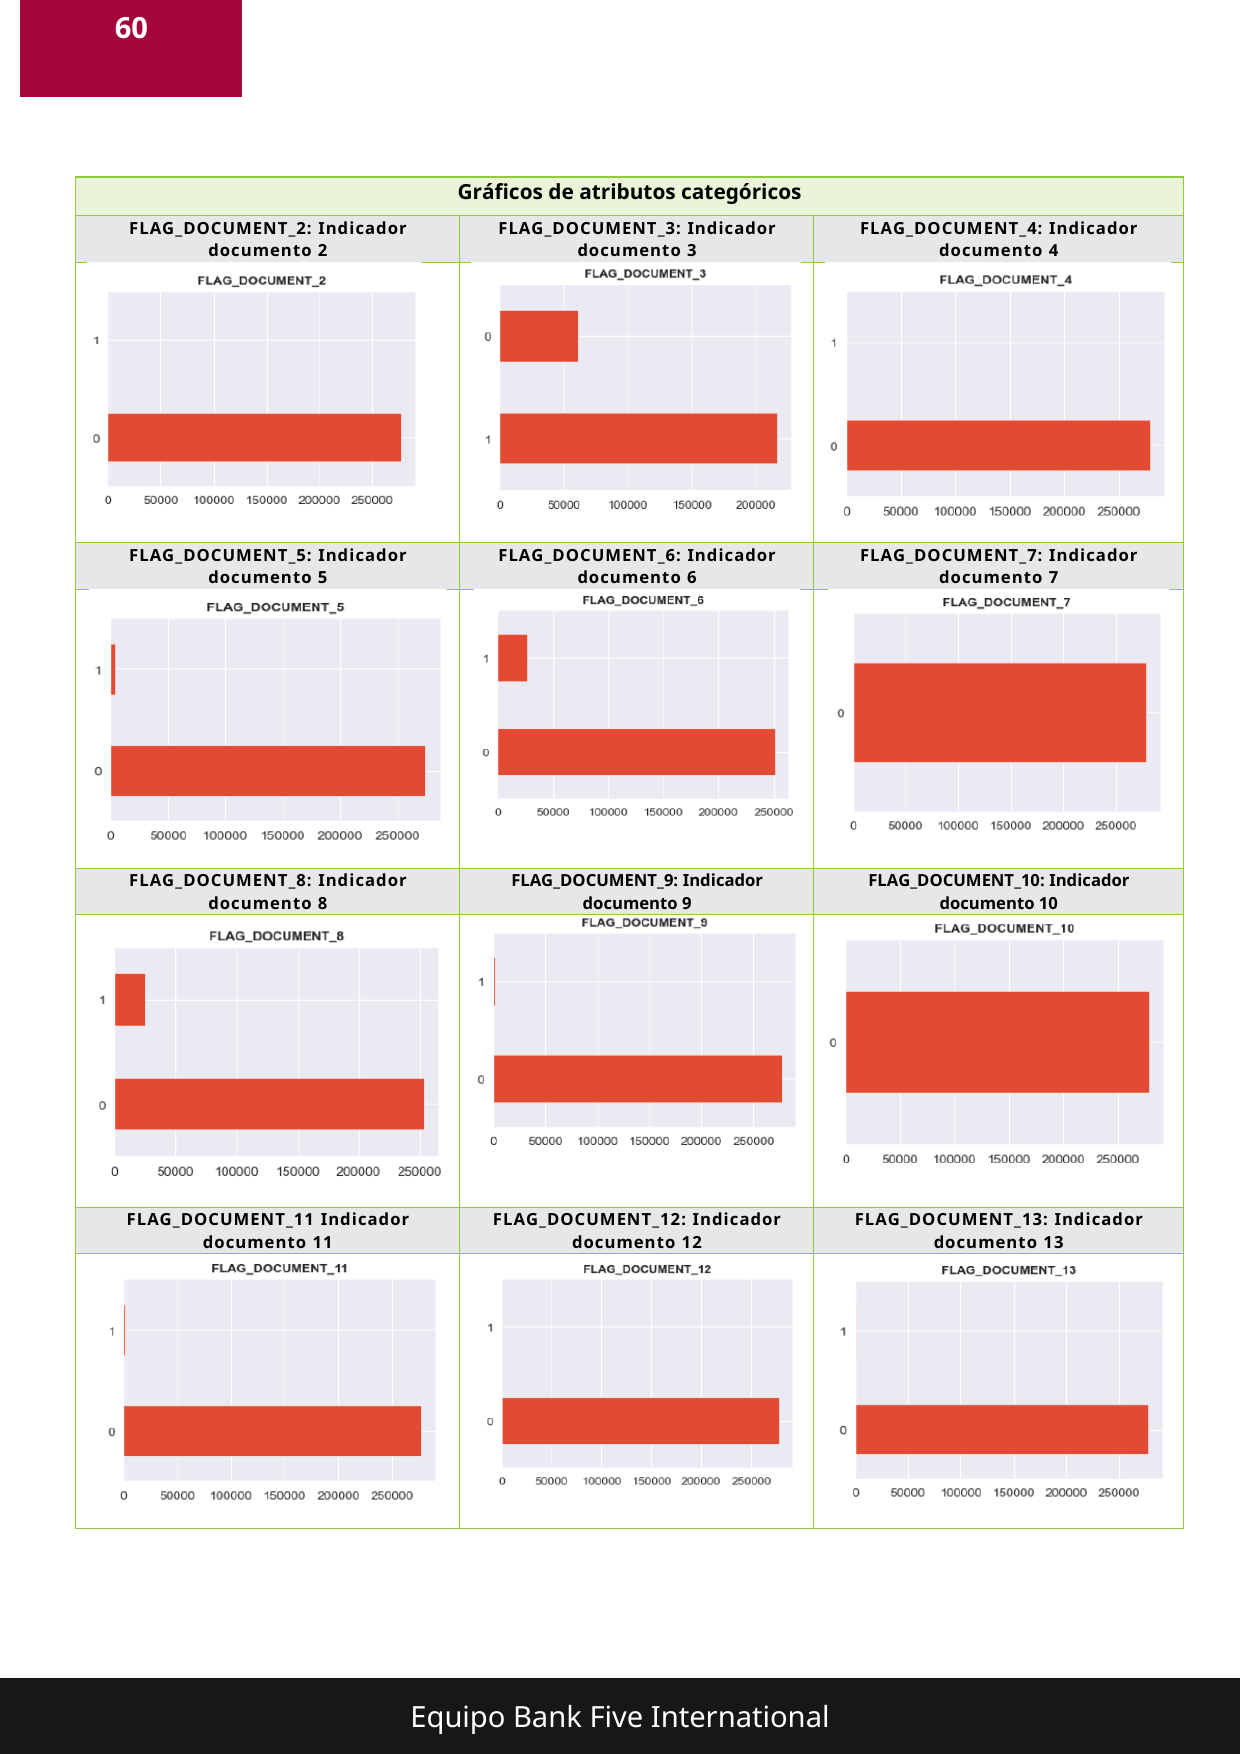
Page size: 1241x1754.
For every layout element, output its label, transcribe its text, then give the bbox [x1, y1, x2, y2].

picture [825, 1254, 1172, 1509]
table_cell FLAG_DOCUMENT_8: Indicador documento 8 [76, 869, 459, 914]
picture [825, 262, 1172, 526]
picture [88, 589, 447, 852]
picture [472, 915, 802, 1155]
table_header Gráficos de atributos categóricos [76, 178, 1183, 215]
table_cell [76, 263, 459, 542]
table_cell FLAG_DOCUMENT_7: Indicador documento 7 [814, 543, 1183, 589]
picture [473, 1254, 801, 1494]
table_cell FLAG_DOCUMENT_10: Indicador documento 10 [814, 869, 1183, 914]
picture [826, 915, 1171, 1182]
table_cell [460, 590, 813, 868]
table_cell [814, 915, 1183, 1207]
table_cell FLAG_DOCUMENT_5: Indicador documento 5 [76, 543, 459, 589]
picture [471, 262, 801, 523]
table_cell [76, 915, 459, 1207]
table_cell FLAG_DOCUMENT_4: Indicador documento 4 [814, 216, 1183, 262]
table_cell [76, 590, 459, 868]
table_cell [460, 263, 813, 542]
table_cell [76, 1254, 459, 1528]
table_cell [814, 590, 1183, 868]
table_cell [460, 915, 813, 1207]
picture [87, 915, 449, 1191]
table_cell [814, 263, 1183, 542]
picture [473, 589, 801, 825]
table_cell FLAG_DOCUMENT_2: Indicador documento 2 [76, 216, 459, 262]
table_cell FLAG_DOCUMENT_3: Indicador documento 3 [460, 216, 813, 262]
table_cell [460, 1254, 813, 1528]
table_cell FLAG_DOCUMENT_6: Indicador documento 6 [460, 543, 813, 589]
picture [88, 1254, 448, 1512]
picture [827, 589, 1170, 841]
table_cell FLAG_DOCUMENT_11 Indicador documento 11 [76, 1208, 459, 1253]
table_cell FLAG_DOCUMENT_13: Indicador documento 13 [814, 1208, 1183, 1253]
table_cell FLAG_DOCUMENT_9: Indicador documento 9 [460, 869, 813, 914]
picture [86, 262, 422, 514]
table_cell [814, 1254, 1183, 1528]
table_cell FLAG_DOCUMENT_12: Indicador documento 12 [460, 1208, 813, 1253]
